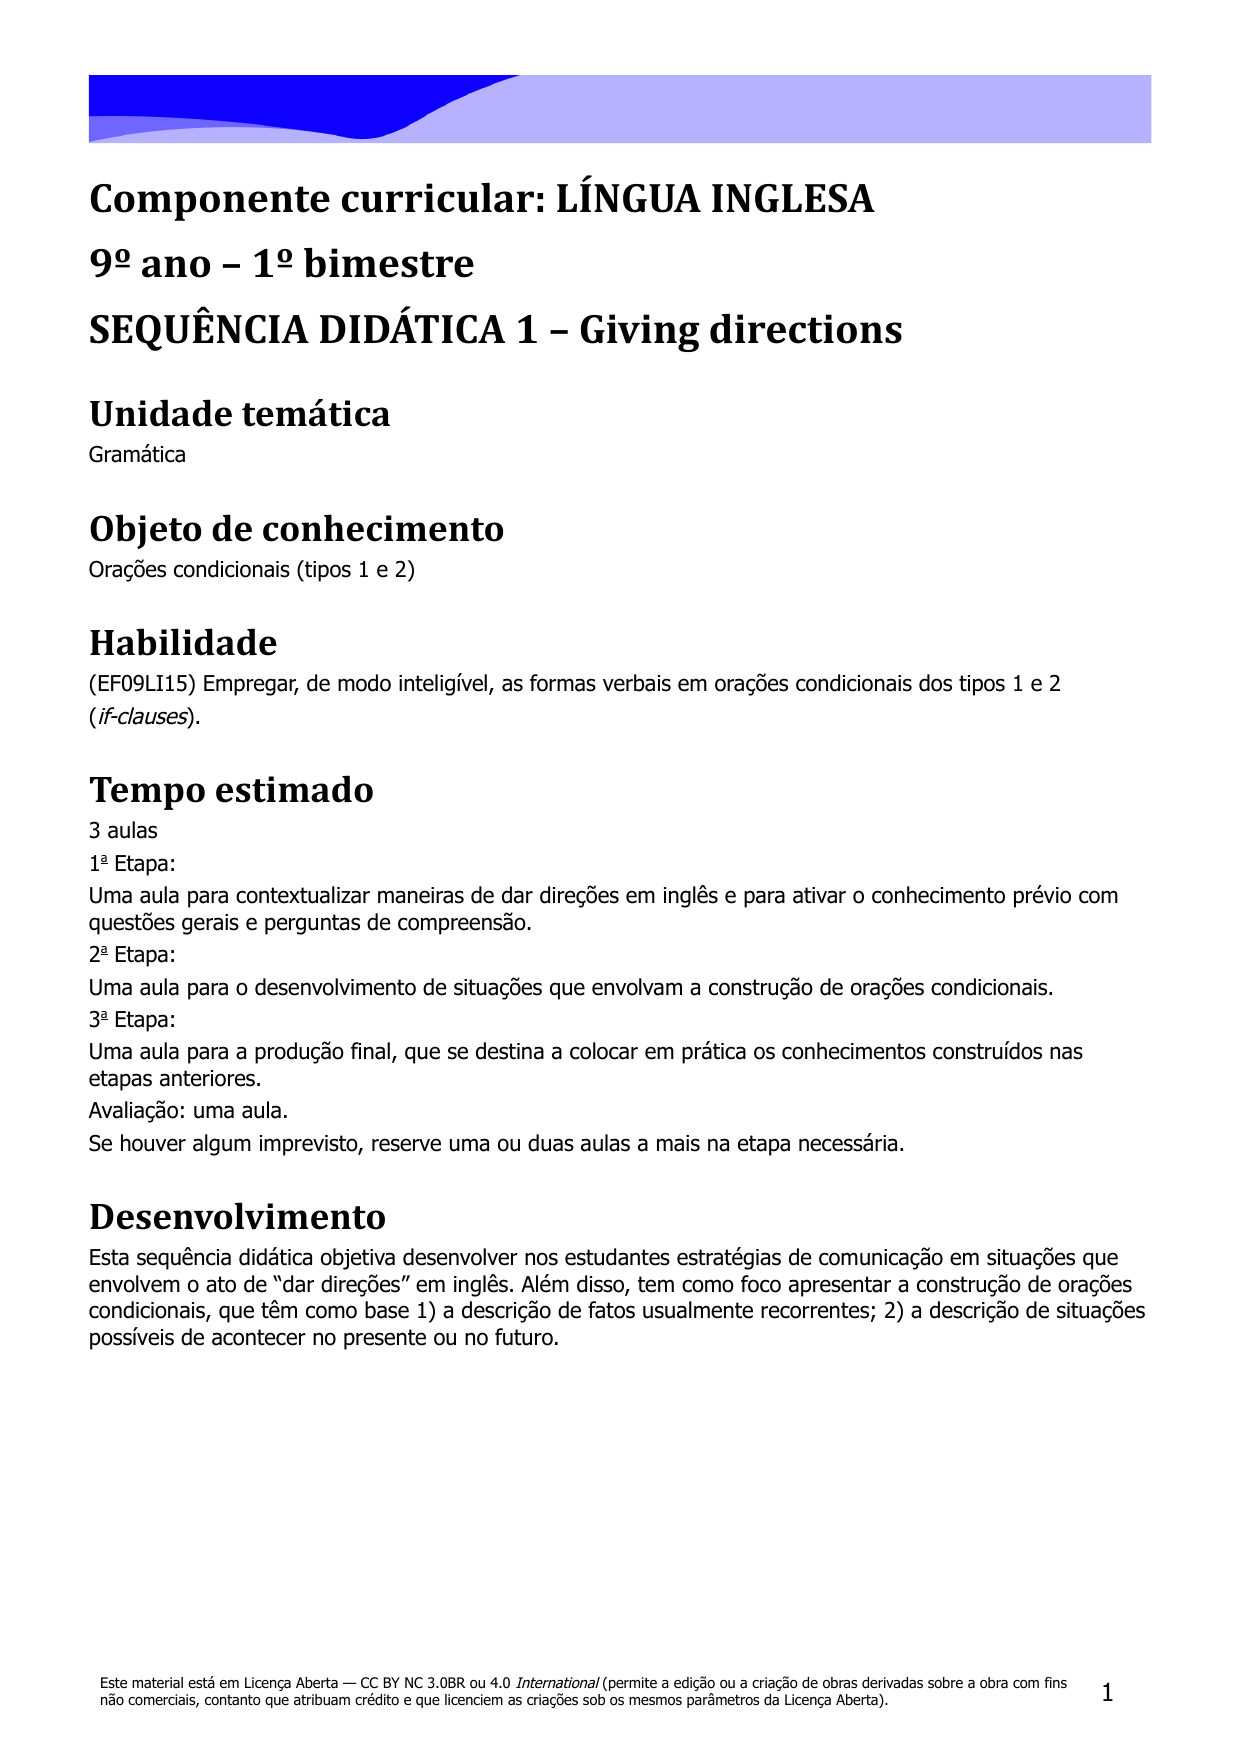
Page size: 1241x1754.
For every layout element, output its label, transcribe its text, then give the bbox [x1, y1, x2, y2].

text Habilidade [89, 620, 1152, 664]
text 3 aulas [89, 817, 1152, 843]
text Desenvolvimento [89, 1194, 1152, 1238]
text SEQUÊNCIA DIDÁTICA 1 – Giving directions [89, 303, 1152, 352]
text 1a Etapa: [89, 849, 1152, 876]
text Uma aula para o desenvolvimento de situações que envolvam a construção de orações condicionais. [89, 973, 1152, 999]
picture [88, 75, 1152, 156]
text 2a Etapa: [89, 941, 1152, 967]
text (if-clauses). [89, 702, 1152, 729]
text Objeto de conhecimento [89, 505, 1152, 549]
text Avaliação: uma aula. [89, 1097, 1152, 1123]
text Unidade temática [89, 391, 1152, 435]
text 3a Etapa: [89, 1006, 1152, 1032]
text Esta sequência didática objetiva desenvolver nos estudantes estratégias de comunicação em situações que envolvem o ato de “dar direções” em inglês. Além disso, tem como foco apresentar a construção de orações condicionais, que têm como base 1) a descrição de fatos usualmente recorrentes; 2) a descrição de situações possíveis de acontecer no presente ou no futuro. [89, 1244, 1152, 1350]
text Orações condicionais (tipos 1 e 2) [89, 555, 1152, 582]
text 9º ano – 1º bimestre [89, 238, 1152, 287]
text Componente curricular: LÍNGUA INGLESA [89, 172, 1152, 221]
text Gramática [89, 441, 1152, 467]
text Tempo estimado [89, 767, 1152, 811]
text (EF09LI15) Empregar, de modo inteligível, as formas verbais em orações condicionais dos tipos 1 e 2 [89, 670, 1152, 696]
text Uma aula para contextualizar maneiras de dar direções em inglês e para ativar o conhecimento prévio com questões gerais e perguntas de compreensão. [89, 882, 1152, 935]
text Uma aula para a produção final, que se destina a colocar em prática os conhecimentos construídos nas etapas anteriores. [89, 1038, 1152, 1091]
text Se houver algum imprevisto, reserve uma ou duas aulas a mais na etapa necessária. [89, 1129, 1152, 1156]
